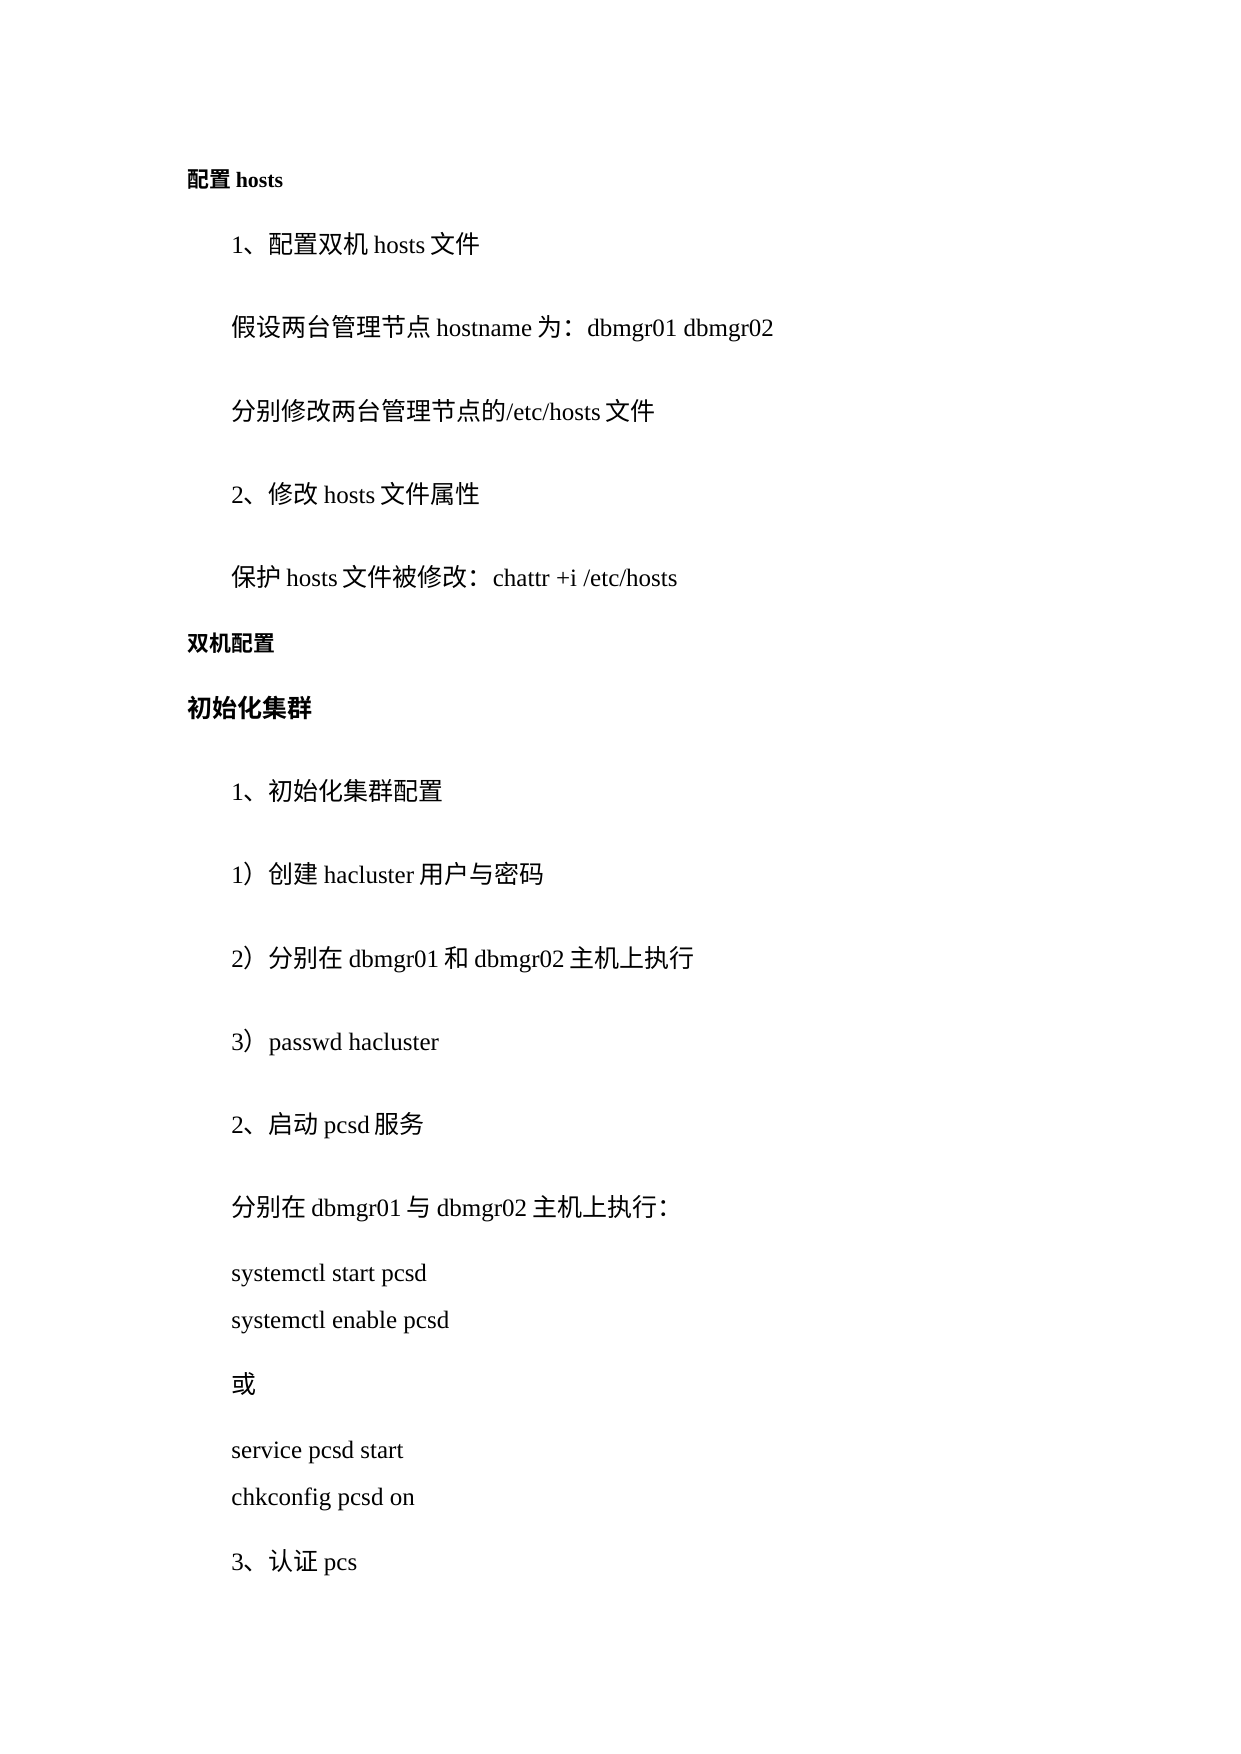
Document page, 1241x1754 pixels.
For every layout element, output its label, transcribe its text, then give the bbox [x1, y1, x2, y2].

list 配置双机hosts文件 [187, 210, 1053, 275]
text 分别在dbmgr01与dbmgr02主机上执行： [187, 1173, 1053, 1238]
text 分别修改两台管理节点的/etc/hosts文件 [187, 377, 1053, 442]
list 认证pcs [187, 1527, 1053, 1592]
text systemctl enable pcsd [187, 1303, 1053, 1336]
list 启动pcsd服务 [187, 1090, 1053, 1155]
text systemctl start pcsd [187, 1256, 1053, 1289]
text 或 [187, 1350, 1053, 1415]
list 创建hacluster用户与密码 [187, 841, 1053, 906]
text chkconfig pcsd on [187, 1480, 1053, 1512]
subtitle 配置hosts [187, 162, 1053, 194]
list 初始化集群配置 [187, 757, 1053, 822]
list 修改hosts文件属性 [187, 460, 1053, 525]
list passwd hacluster [187, 1007, 1053, 1072]
text 假设两台管理节点hostname为：dbmgr01 dbmgr02 [187, 293, 1053, 358]
subtitle 初始化集群 [187, 674, 1053, 739]
text service pcsd start [187, 1433, 1053, 1466]
text 保护hosts文件被修改：chattr +i /etc/hosts [187, 543, 1053, 608]
subtitle 双机配置 [187, 626, 1053, 658]
list 分别在dbmgr01和dbmgr02主机上执行 [187, 924, 1053, 989]
